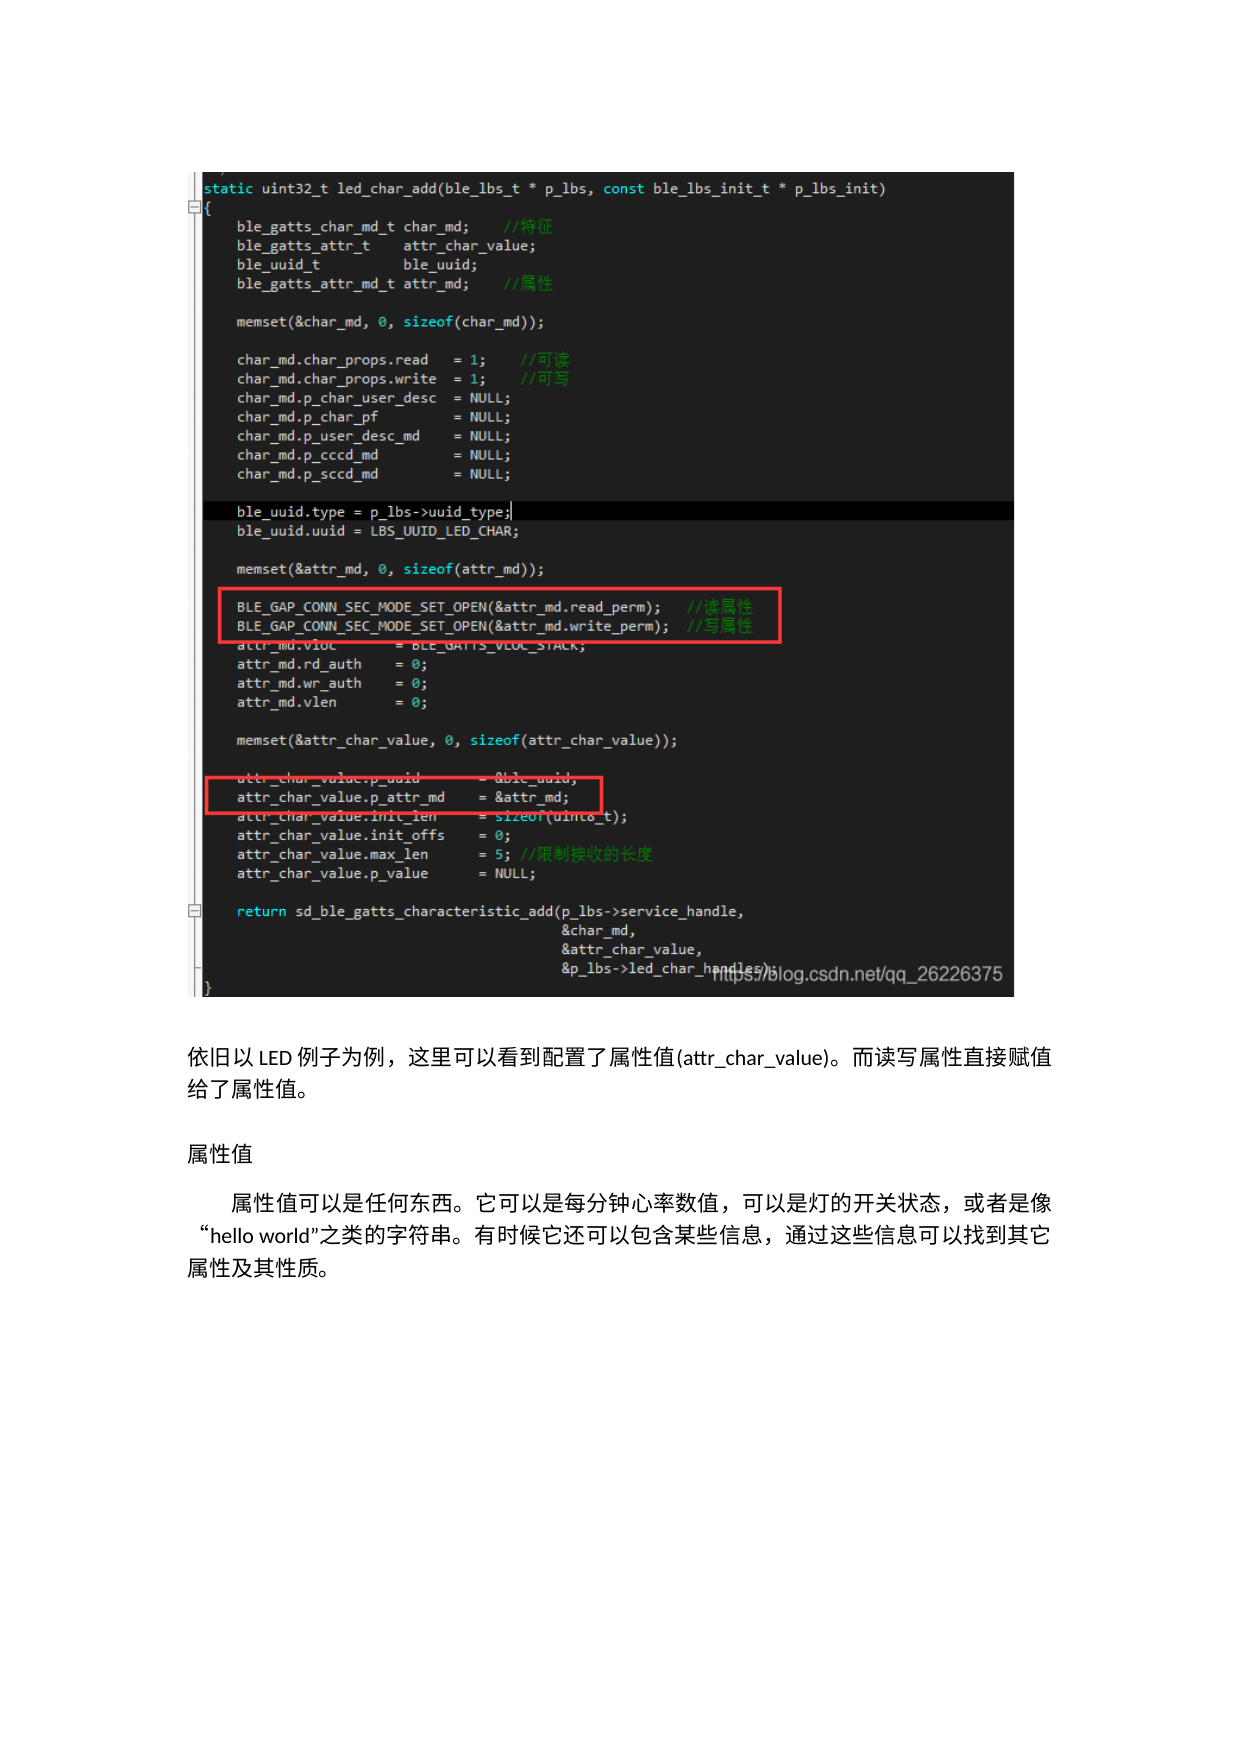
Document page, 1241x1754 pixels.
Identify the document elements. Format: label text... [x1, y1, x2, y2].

picture [187, 172, 1015, 997]
subtitle 属性值 [187, 1137, 1053, 1169]
text 依旧以LED例子为例，这里可以看到配置了属性值(attr_char_value)。而读写属性直接赋值给了属性值。 [187, 1039, 1053, 1104]
text 属性值可以是任何东西。它可以是每分钟心率数值，可以是灯的开关状态，或者是像“hello world”之类的字符串。有时候它还可以包含某些信息，通过这些信息可以找到其它属性及其性质。 [187, 1185, 1053, 1283]
